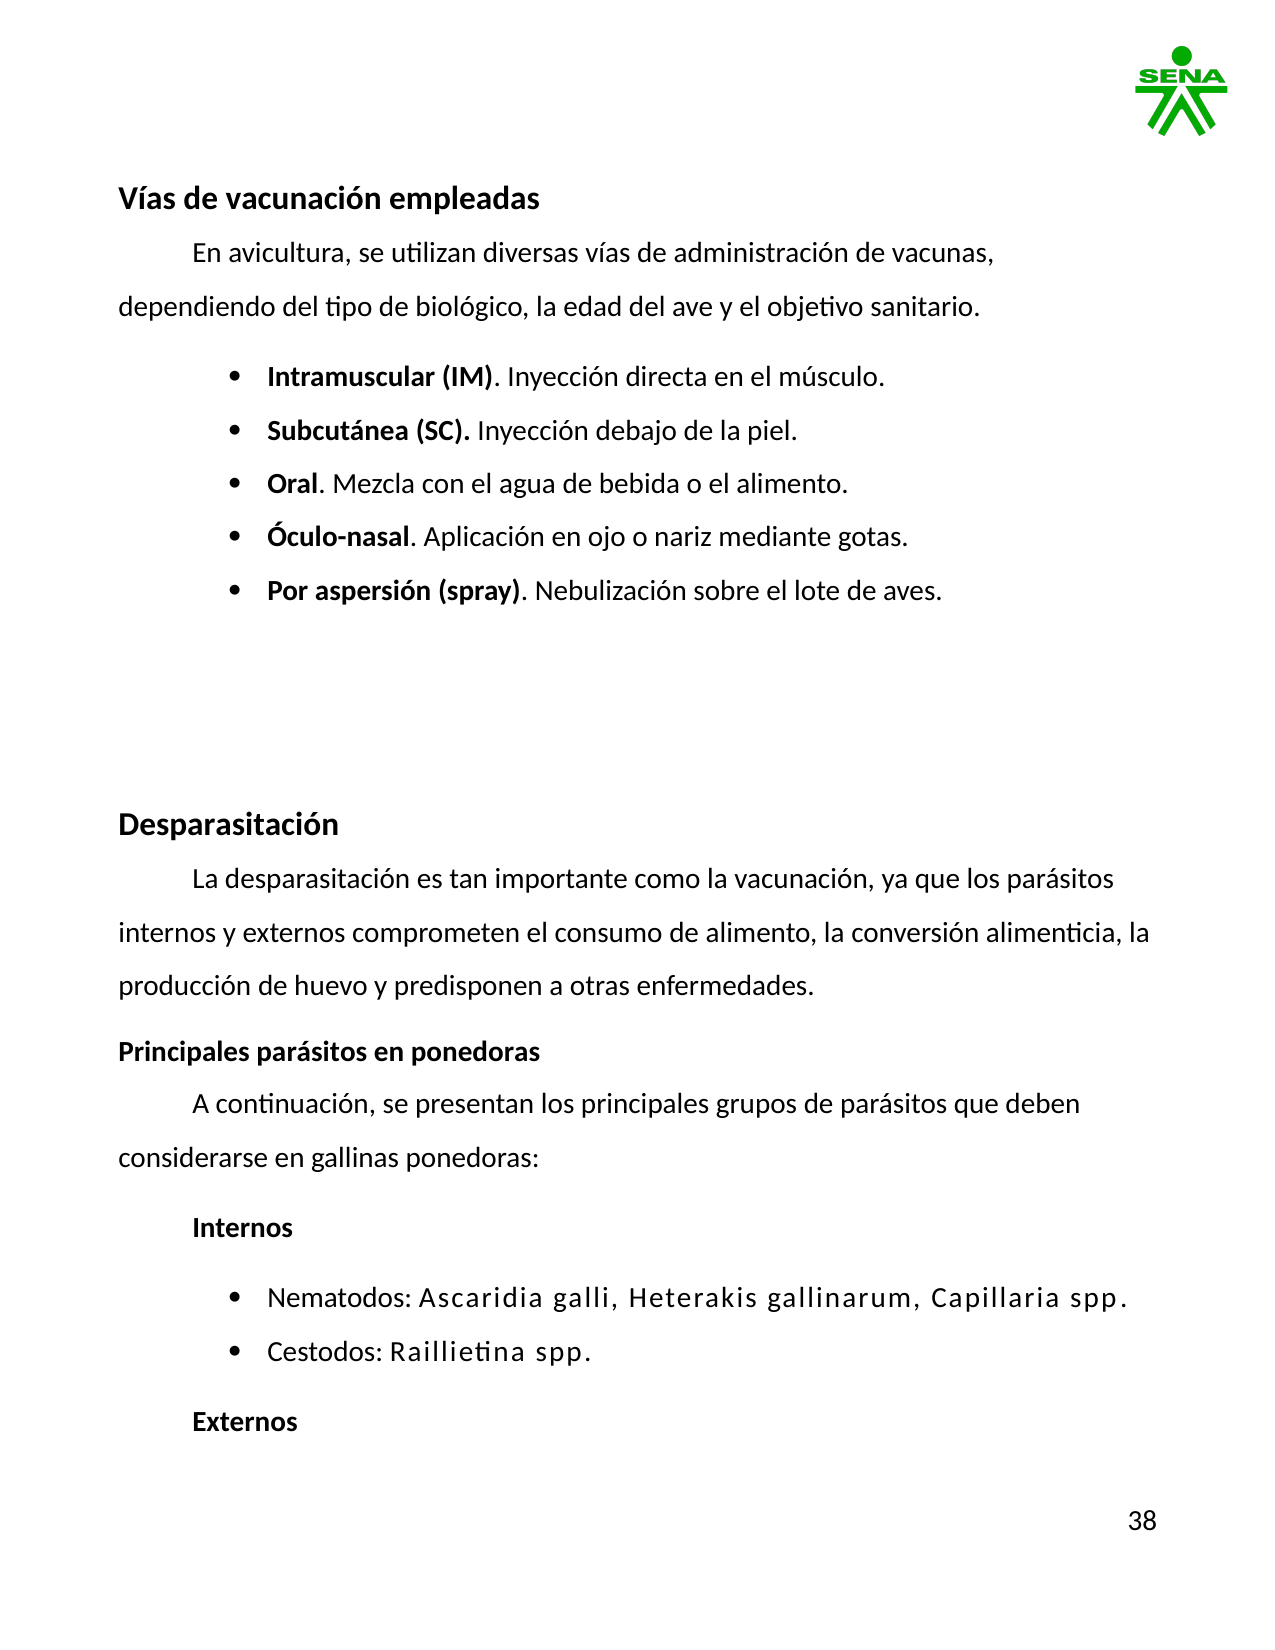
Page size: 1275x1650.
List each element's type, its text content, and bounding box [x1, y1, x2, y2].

list Por aspersión (spray). Nebulización sobre el lote de aves. [229, 572, 1157, 607]
list Cestodos: Raillietina spp. [229, 1333, 1157, 1368]
text A continuación, se presentan los principales grupos de parásitos que deben considerarse en gallinas ponedoras: [118, 1086, 1157, 1174]
text Internos [118, 1209, 1157, 1245]
text La desparasitación es tan importante como la vacunación, ya que los parásitos internos y externos comprometen el consumo de alimento, la conversión alimenticia, la producción de huevo y predisponen a otras enfermedades. [118, 860, 1157, 1003]
list Óculo-nasal. Aplicación en ojo o nariz mediante gotas. [229, 518, 1157, 554]
picture [1135, 46, 1228, 136]
text En avicultura, se utilizan diversas vías de administración de vacunas, dependiendo del tipo de biológico, la edad del ave y el objetivo sanitario. [118, 234, 1157, 324]
subtitle Vías de vacunación empleadas [118, 177, 1157, 218]
list Intramuscular (IM). Inyección directa en el músculo. [229, 358, 1157, 394]
list Subcutánea (SC). Inyección debajo de la piel. [229, 412, 1157, 447]
subtitle Desparasitación [118, 803, 1157, 844]
list Nematodos: Ascaridia galli, Heterakis gallinarum, Capillaria spp. [229, 1279, 1157, 1315]
list Oral. Mezcla con el agua de bebida o el alimento. [229, 465, 1157, 501]
text Externos [118, 1403, 1157, 1438]
subtitle Principales parásitos en ponedoras [118, 1033, 1157, 1069]
